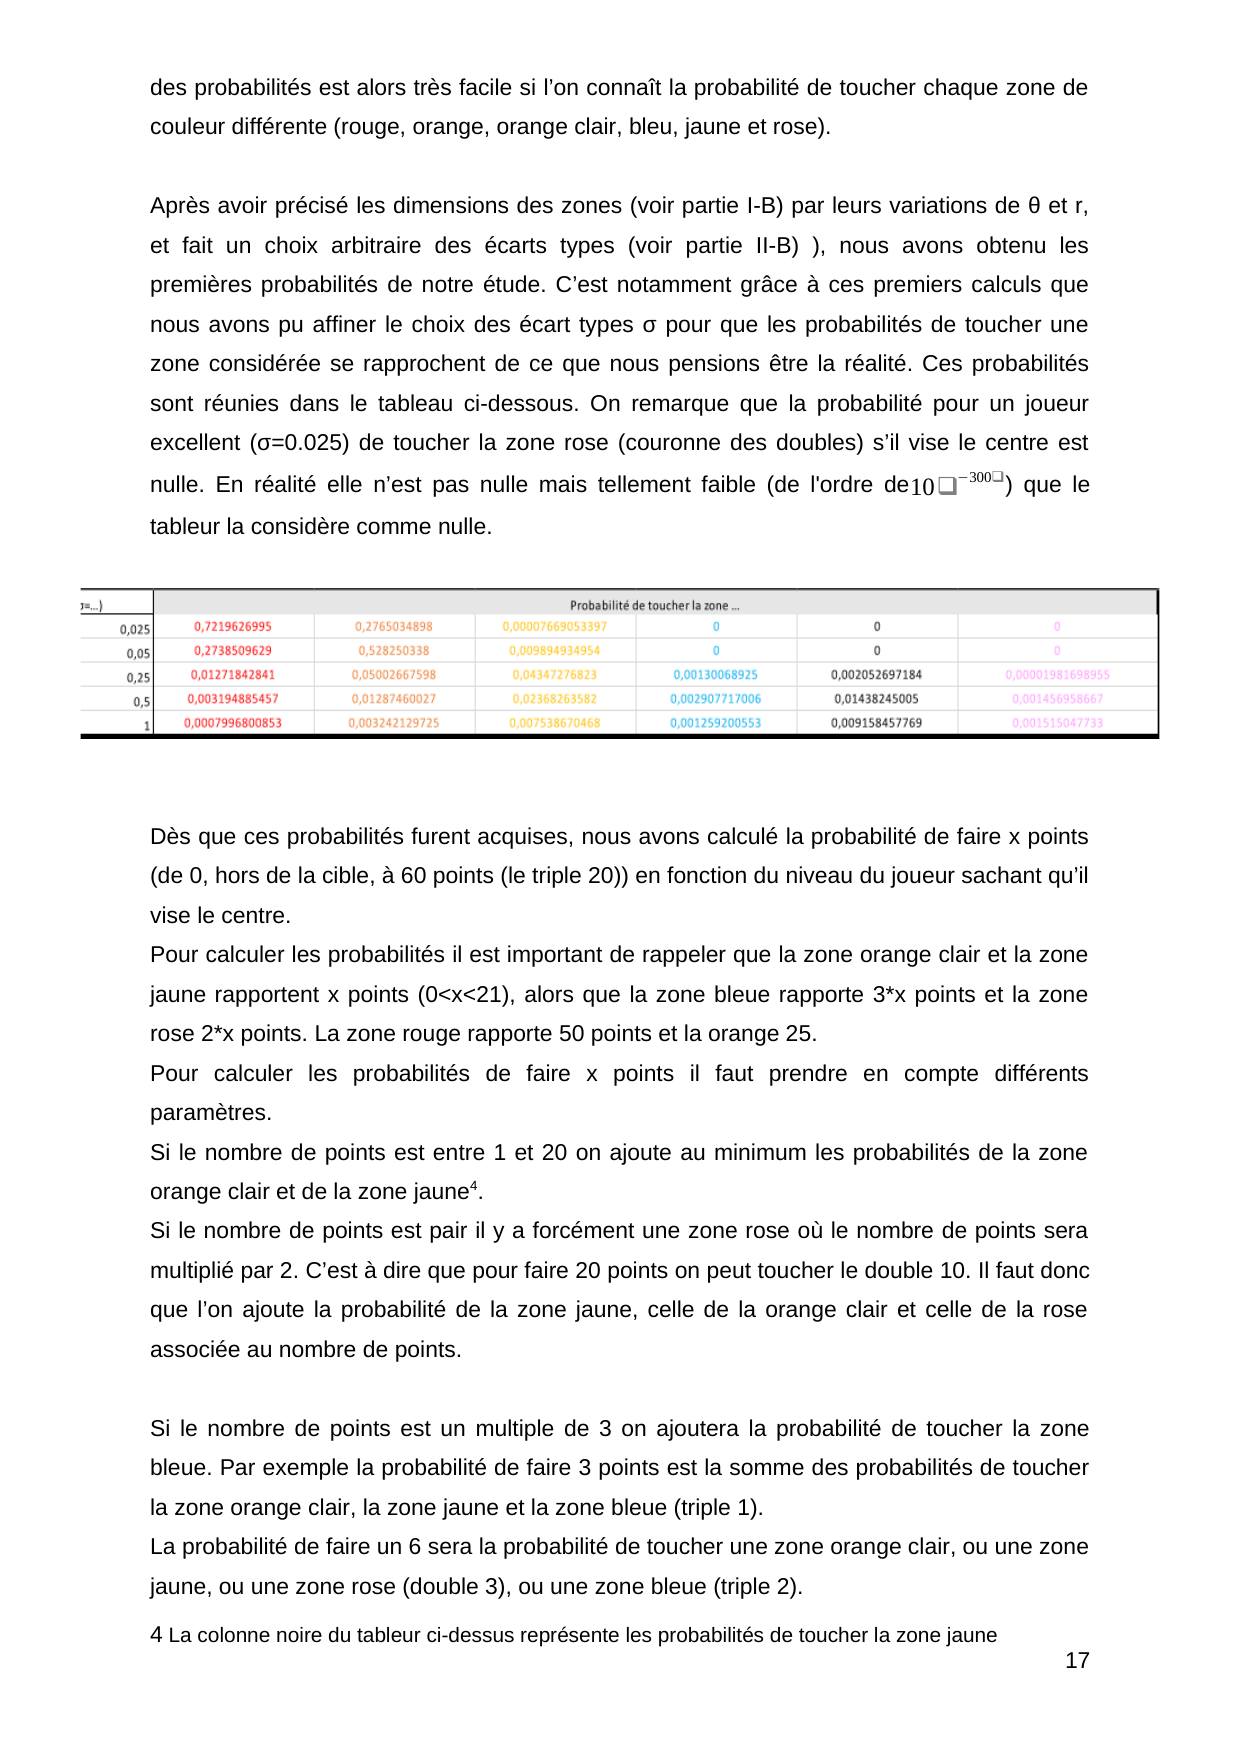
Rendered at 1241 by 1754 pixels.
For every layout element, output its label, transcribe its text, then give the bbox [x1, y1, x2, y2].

text Après avoir précisé les dimensions des zones (voir partie I-B) par leurs variations de θ et r, et fait un choix arbitraire des écarts types (voir partie II-B) ), nous avons obtenu les premières probabilités de notre étude. C’est notamment grâce à ces premiers calculs que nous avons pu affiner le choix des écart types σ pour que les probabilités de toucher une zone considérée se rapprochent de ce que nous pensions être la réalité. Ces probabilités sont réunies dans le tableau ci-dessous. On remarque que la probabilité pour un joueur excellent (σ=0.025) de toucher la zone rose (couronne des doubles) s’il vise le centre est nulle. En réalité elle n’est pas nulle mais tellement faible (de l'ordre de) que le tableur la considère comme nulle. [150, 192, 1090, 539]
picture [80, 588, 1160, 739]
text Pour calculer les probabilités il est important de rappeler que la zone orange clair et la zone jaune rapportent x points (0<x<21), alors que la zone bleue rapporte 3*x points et la zone rose 2*x points. La zone rouge rapporte 50 points et la orange 25. [150, 941, 1090, 1046]
text Si le nombre de points est pair il y a forcément une zone rose où le nombre de points sera multiplié par 2. C’est à dire que pour faire 20 points on peut toucher le double 10. Il faut donc que l’on ajoute la probabilité de la zone jaune, celle de la orange clair et celle de la rose associée au nombre de points. [150, 1217, 1090, 1362]
text La probabilité de faire un 6 sera la probabilité de toucher une zone orange clair, ou une zone jaune, ou une zone rose (double 3), ou une zone bleue (triple 2). [150, 1533, 1090, 1599]
text Pour calculer les probabilités de faire x points il faut prendre en compte différents paramètres. [150, 1059, 1090, 1125]
text Si le nombre de points est entre 1 et 20 on ajoute au minimum les probabilités de la zone orange clair et de la zone jaune. [150, 1138, 1090, 1204]
text Si le nombre de points est un multiple de 3 on ajoutera la probabilité de toucher la zone bleue. Par exemple la probabilité de faire 3 points est la somme des probabilités de toucher la zone orange clair, la zone jaune et la zone bleue (triple 1). [150, 1415, 1090, 1520]
text Dès que ces probabilités furent acquises, nous avons calculé la probabilité de faire x points (de 0, hors de la cible, à 60 points (le triple 20)) en fonction du niveau du joueur sachant qu’il vise le centre. [150, 823, 1090, 928]
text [150, 74, 1090, 139]
